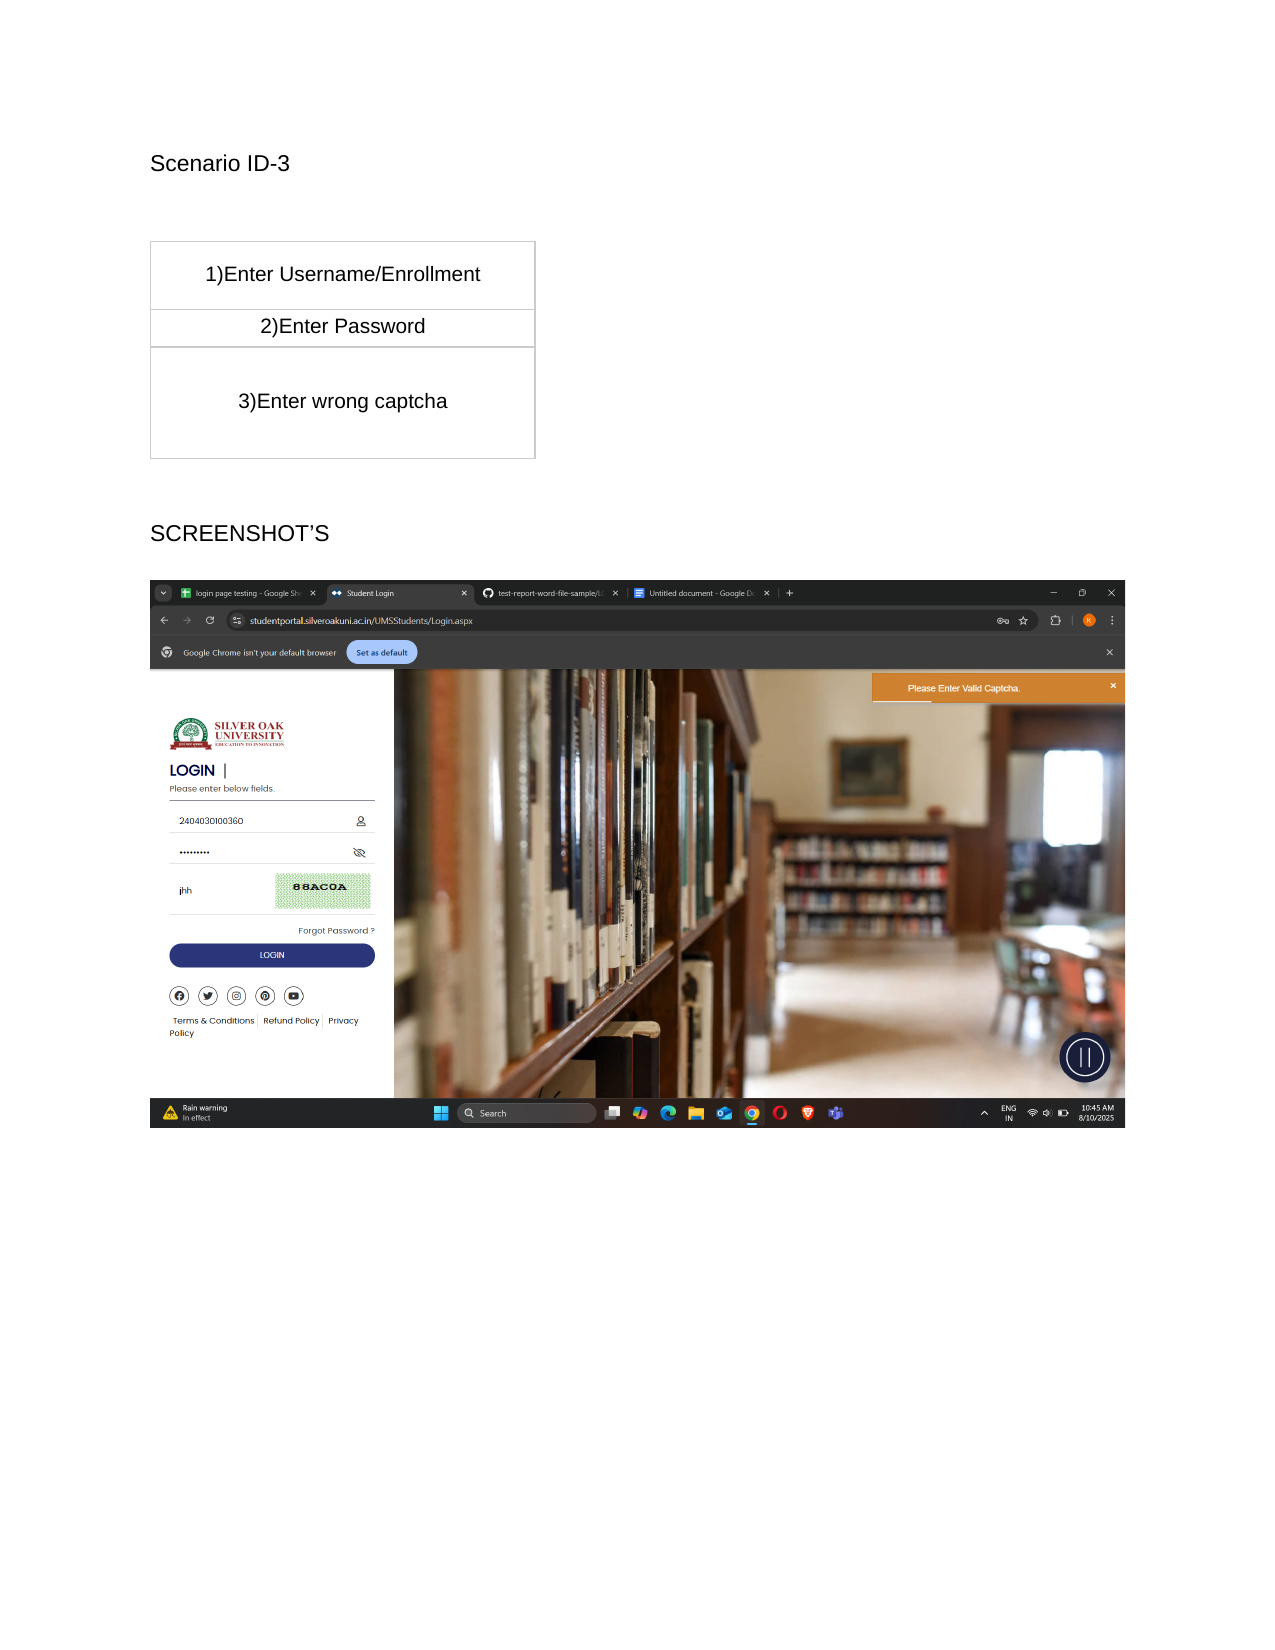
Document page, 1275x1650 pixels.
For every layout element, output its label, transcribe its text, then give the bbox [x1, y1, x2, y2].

table_header 1)Enter Username/Enrollment [151, 242, 534, 309]
table_cell 3)Enter wrong captcha [151, 348, 534, 458]
text SCREENSHOT’S [150, 520, 1125, 546]
picture [150, 580, 1125, 1128]
text Scenario ID-3 [150, 150, 1125, 176]
table_cell 2)Enter Password [151, 310, 534, 346]
